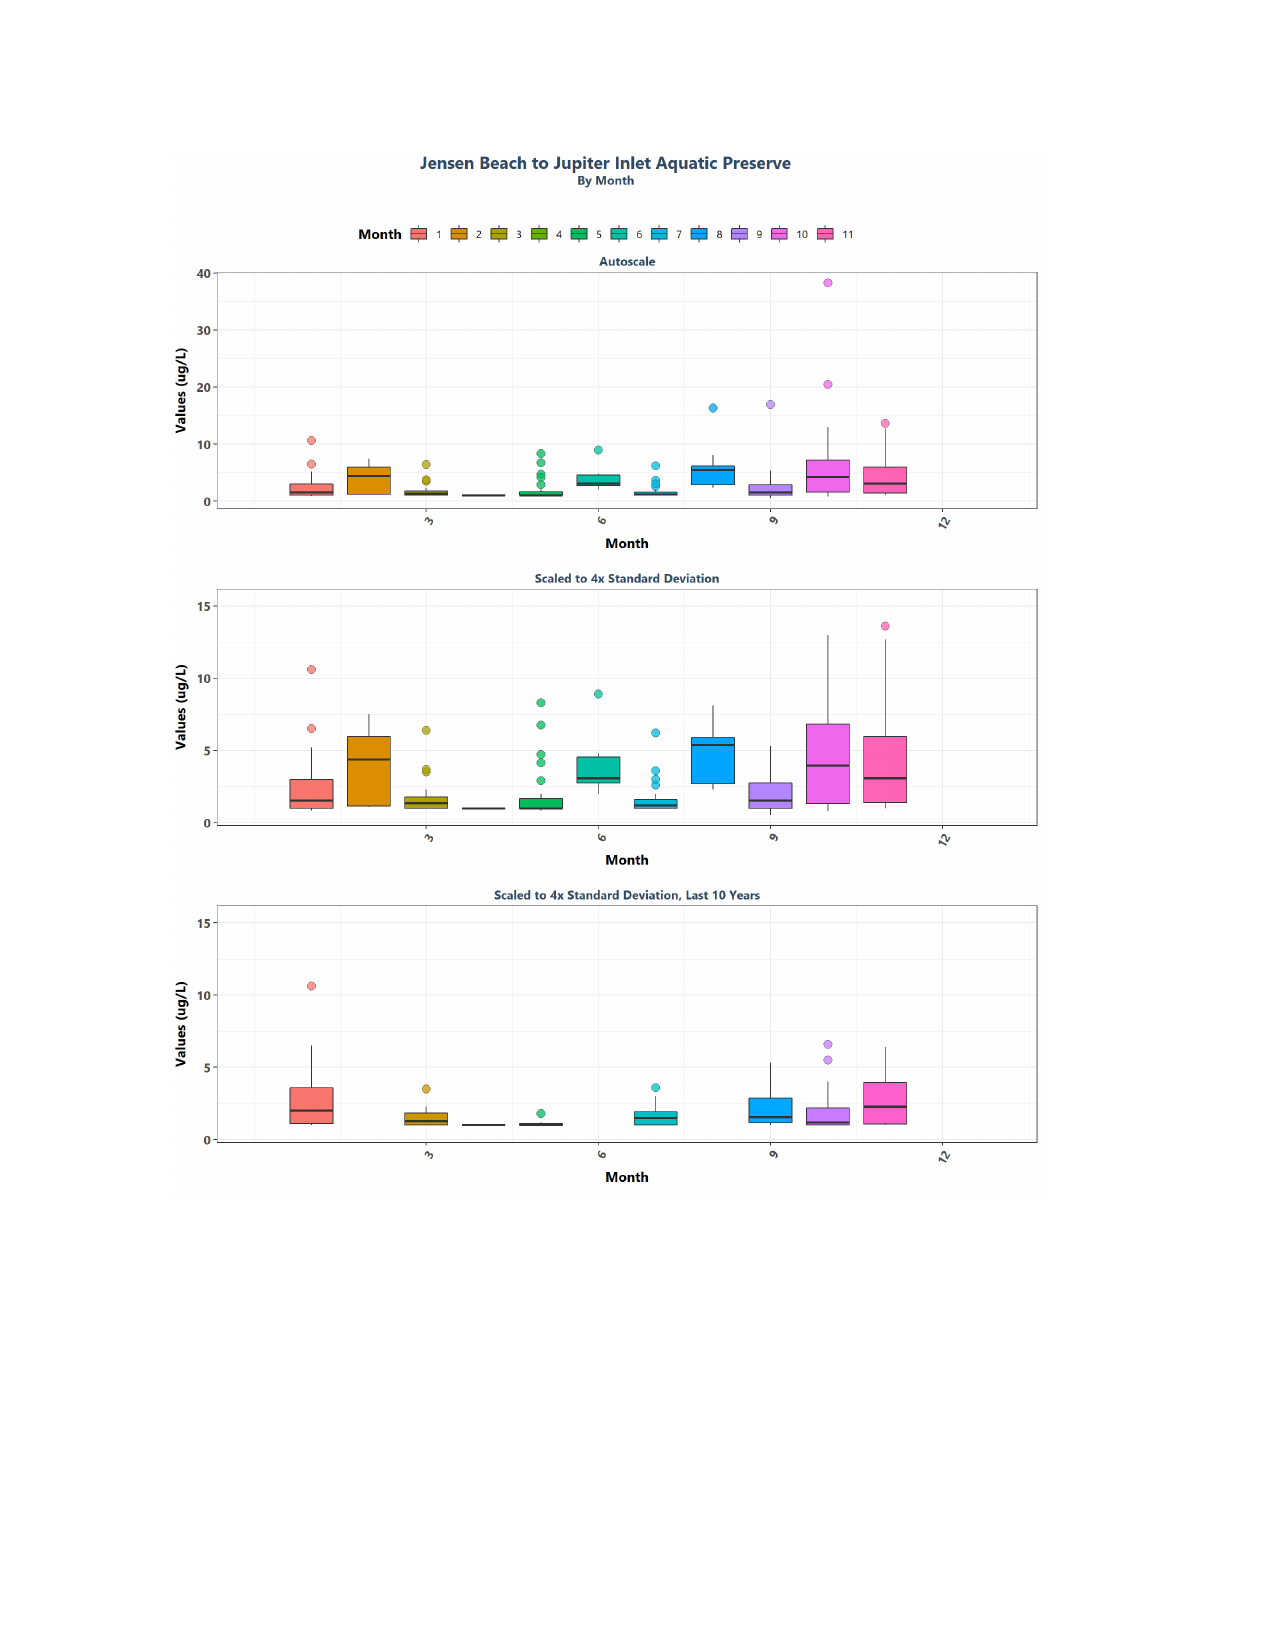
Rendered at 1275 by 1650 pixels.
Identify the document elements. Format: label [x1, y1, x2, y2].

picture [168, 150, 1044, 1200]
